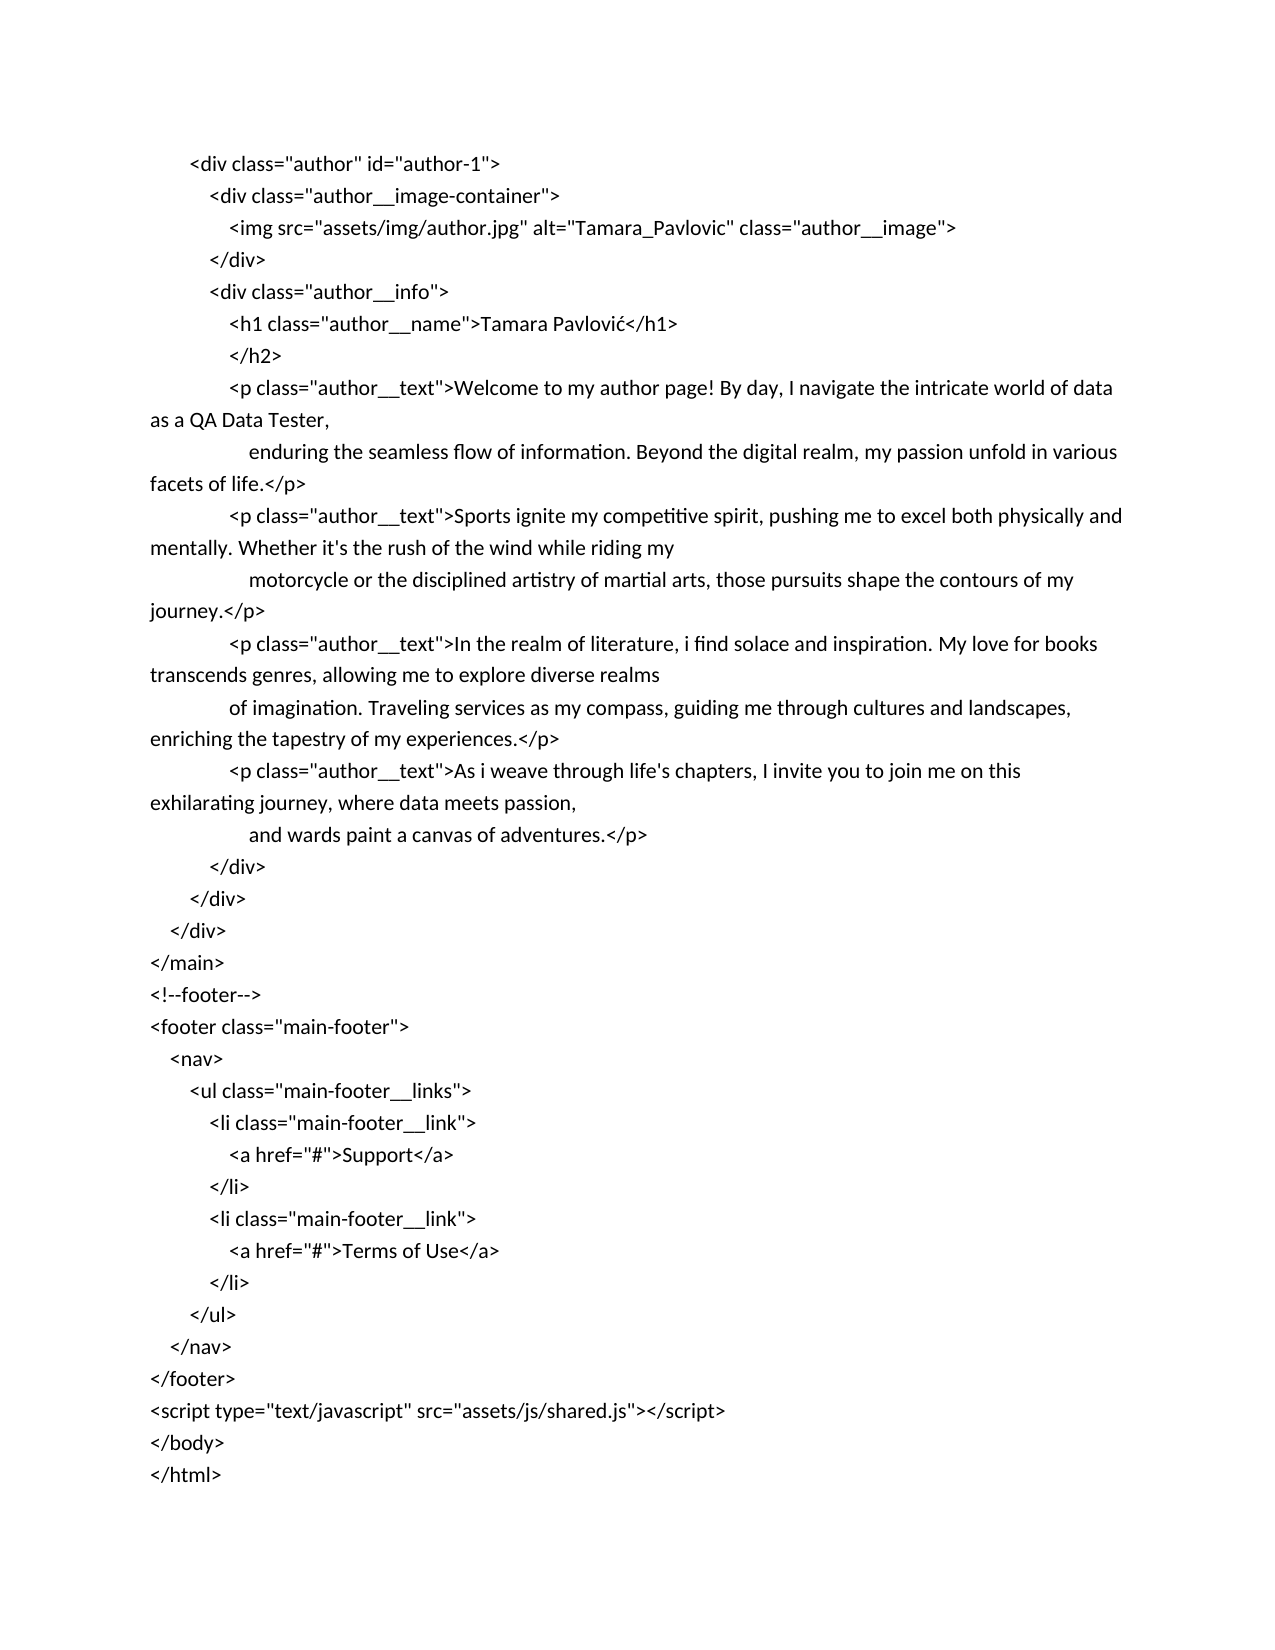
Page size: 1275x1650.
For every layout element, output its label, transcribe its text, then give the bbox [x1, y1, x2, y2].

text <p class="author__text">Welcome to my author page! By day, I navigate the intricate world of data as a QA Data Tester, [150, 374, 1125, 432]
text </body> [150, 1429, 1125, 1456]
text <li class="main-footer__link"> [150, 1109, 1125, 1136]
text and wards paint a canvas of adventures.</p> [150, 822, 1125, 848]
text <p class="author__text">In the realm of literature, i find solace and inspiration. My love for books transcends genres, allowing me to explore diverse realms [150, 630, 1125, 688]
text </main> [150, 949, 1125, 976]
text </h2> [150, 342, 1125, 368]
text <h1 class="author__name">Tamara Pavlović</h1> [150, 310, 1125, 337]
text <footer class="main-footer"> [150, 1013, 1125, 1040]
text </div> [150, 853, 1125, 880]
text of imagination. Traveling services as my compass, guiding me through cultures and landscapes, enriching the tapestry of my experiences.</p> [150, 694, 1125, 752]
text </ul> [150, 1301, 1125, 1328]
text motorcycle or the disciplined artistry of martial arts, those pursuits shape the contours of my journey.</p> [150, 566, 1125, 624]
text <p class="author__text">As i weave through life's chapters, I invite you to join me on this exhilarating journey, where data meets passion, [150, 758, 1125, 816]
text <script type="text/javascript" src="assets/js/shared.js"></script> [150, 1397, 1125, 1424]
text <div class="author__info"> [150, 278, 1125, 304]
text enduring the seamless flow of information. Beyond the digital realm, my passion unfold in various facets of life.</p> [150, 438, 1125, 496]
text </footer> [150, 1365, 1125, 1392]
text <!--footer--> [150, 981, 1125, 1008]
text <img src="assets/img/author.jpg" alt="Tamara_Pavlovic" class="author__image"> [150, 214, 1125, 241]
text <div class="author__image-container"> [150, 182, 1125, 209]
text <ul class="main-footer__links"> [150, 1077, 1125, 1104]
text </div> [150, 917, 1125, 944]
text </div> [150, 886, 1125, 912]
text <p class="author__text">Sports ignite my competitive spirit, pushing me to excel both physically and mentally. Whether it's the rush of the wind while riding my [150, 502, 1125, 560]
text <div class="author" id="author-1"> [150, 150, 1125, 177]
text <a href="#">Terms of Use</a> [150, 1237, 1125, 1264]
text </nav> [150, 1333, 1125, 1360]
text </html> [150, 1461, 1125, 1488]
text </div> [150, 246, 1125, 273]
text </li> [150, 1173, 1125, 1200]
text <a href="#">Support</a> [150, 1141, 1125, 1168]
text </li> [150, 1269, 1125, 1296]
text <nav> [150, 1045, 1125, 1072]
text <li class="main-footer__link"> [150, 1205, 1125, 1232]
